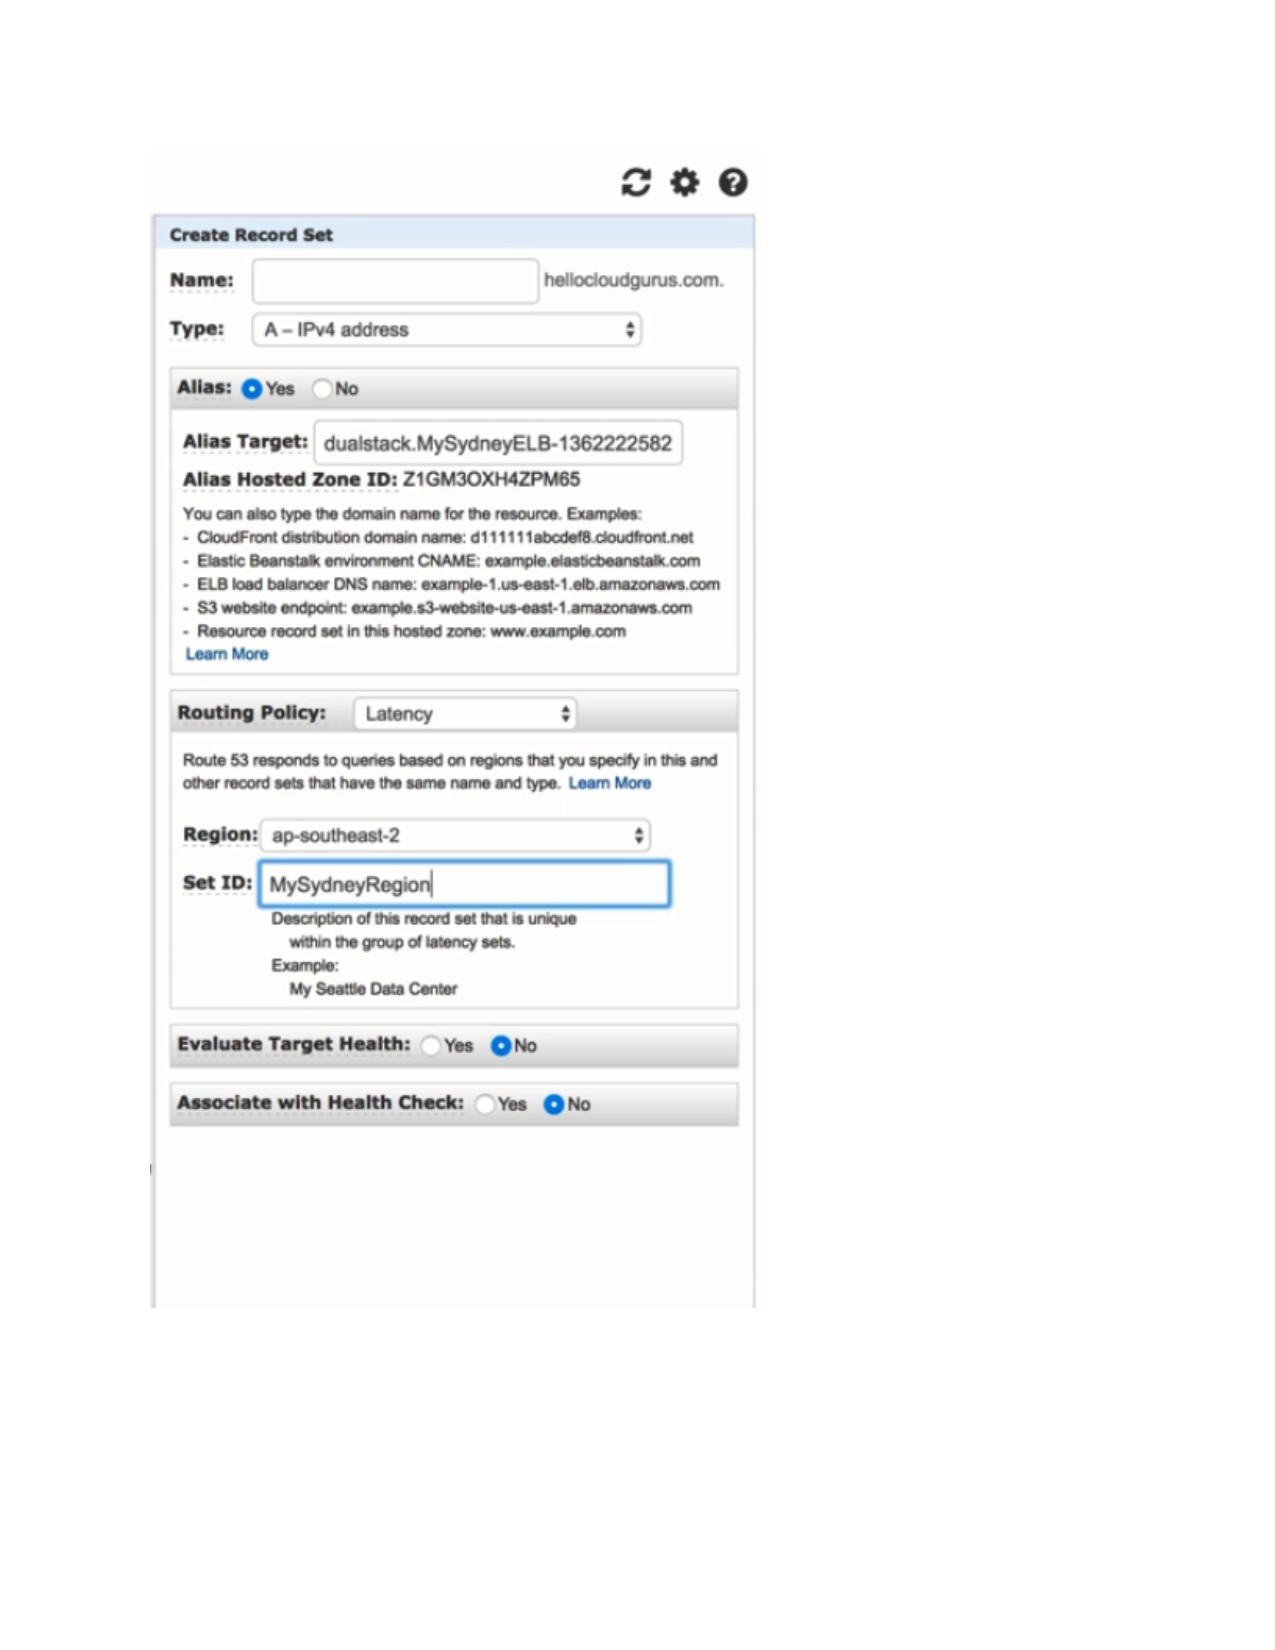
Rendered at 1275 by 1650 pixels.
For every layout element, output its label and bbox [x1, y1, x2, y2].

picture [150, 150, 763, 1308]
